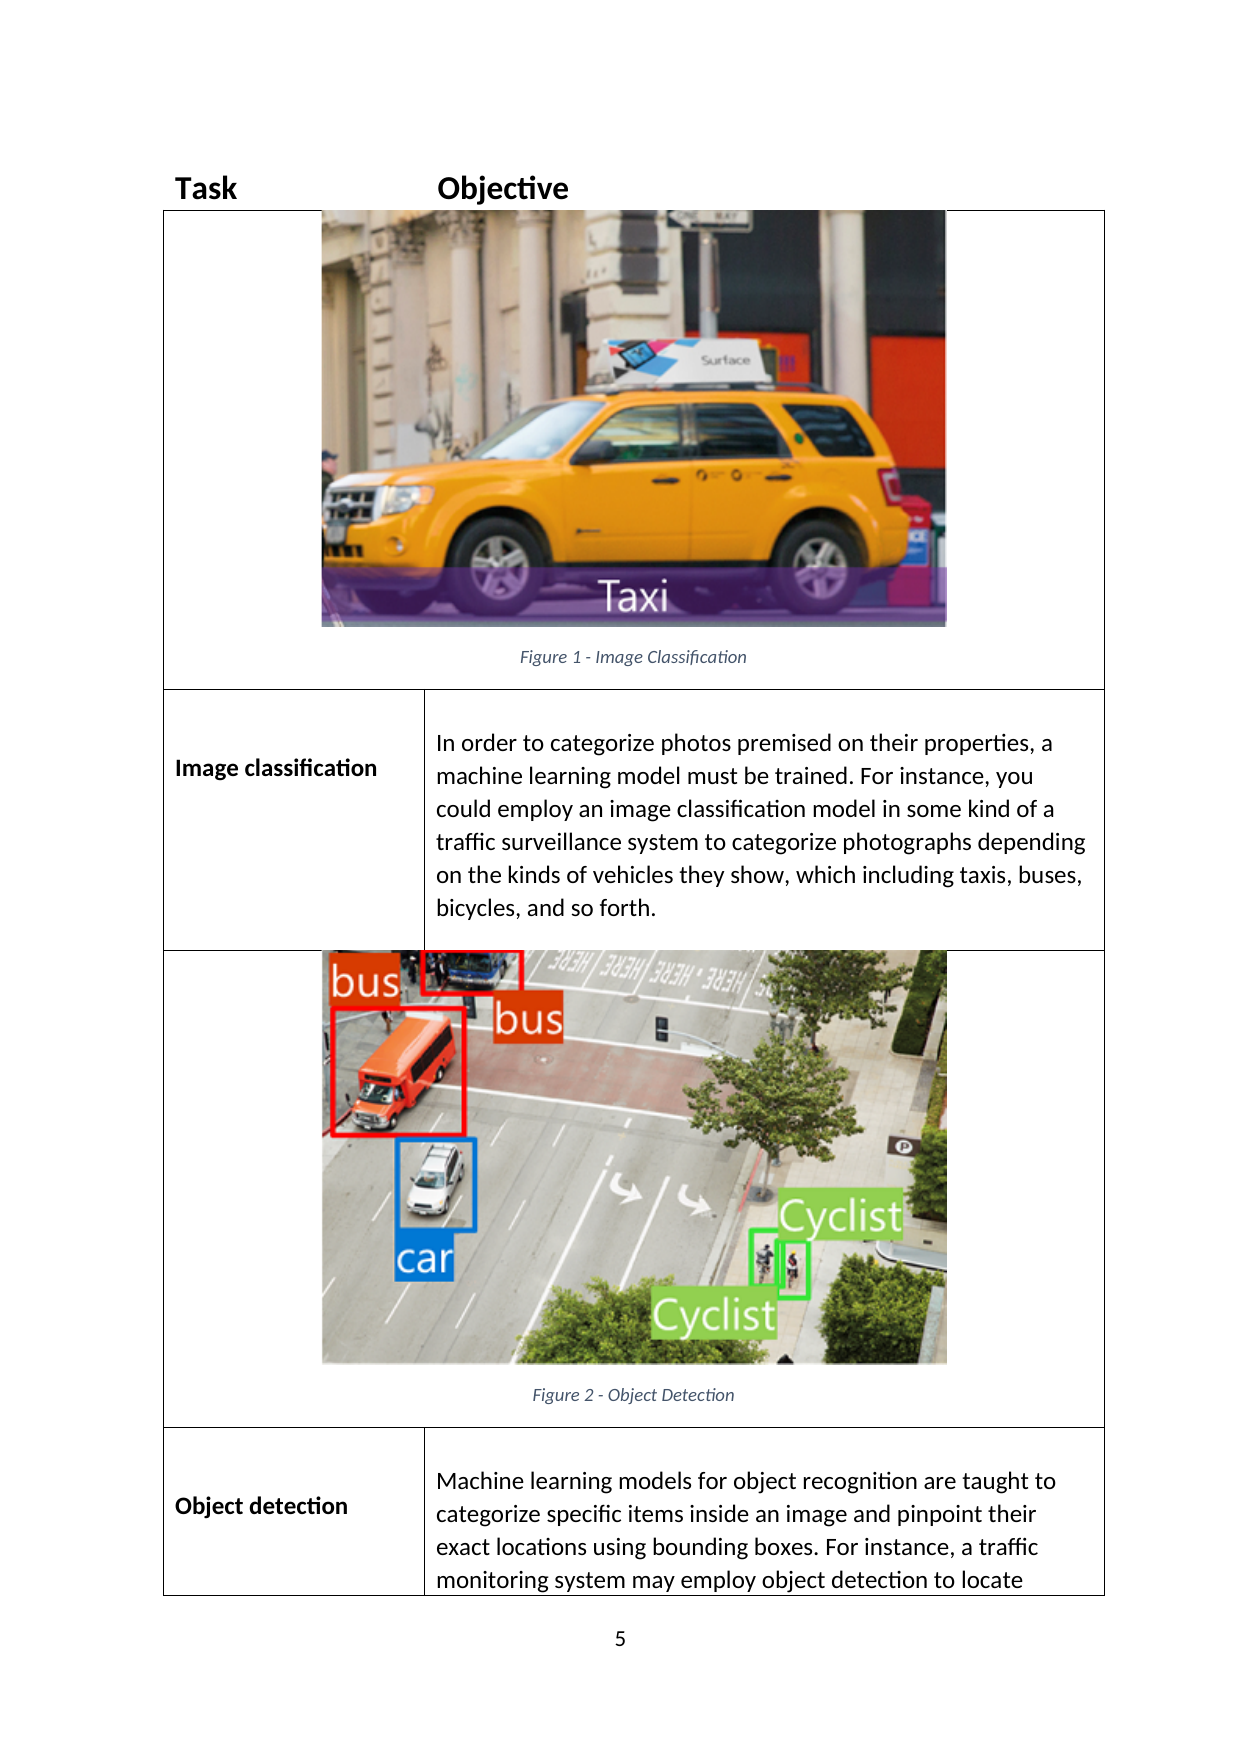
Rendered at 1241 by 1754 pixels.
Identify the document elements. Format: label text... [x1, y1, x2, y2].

table_cell Object detection [164, 1428, 424, 1595]
picture [321, 950, 947, 1365]
picture [321, 210, 947, 627]
table_header Objective [426, 150, 1105, 209]
table_cell In order to categorize photos premised on their properties, a machine learning model must be trained. For instance, you could employ an image classification model in some kind of a traffic surveillance system to categorize photographs depending on the kinds of vehicles they show, which including taxis, buses, bicycles, and so forth. [425, 690, 1104, 950]
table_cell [425, 1428, 1104, 1595]
table_cell Image classification [164, 690, 424, 950]
table_header Task [164, 150, 426, 209]
